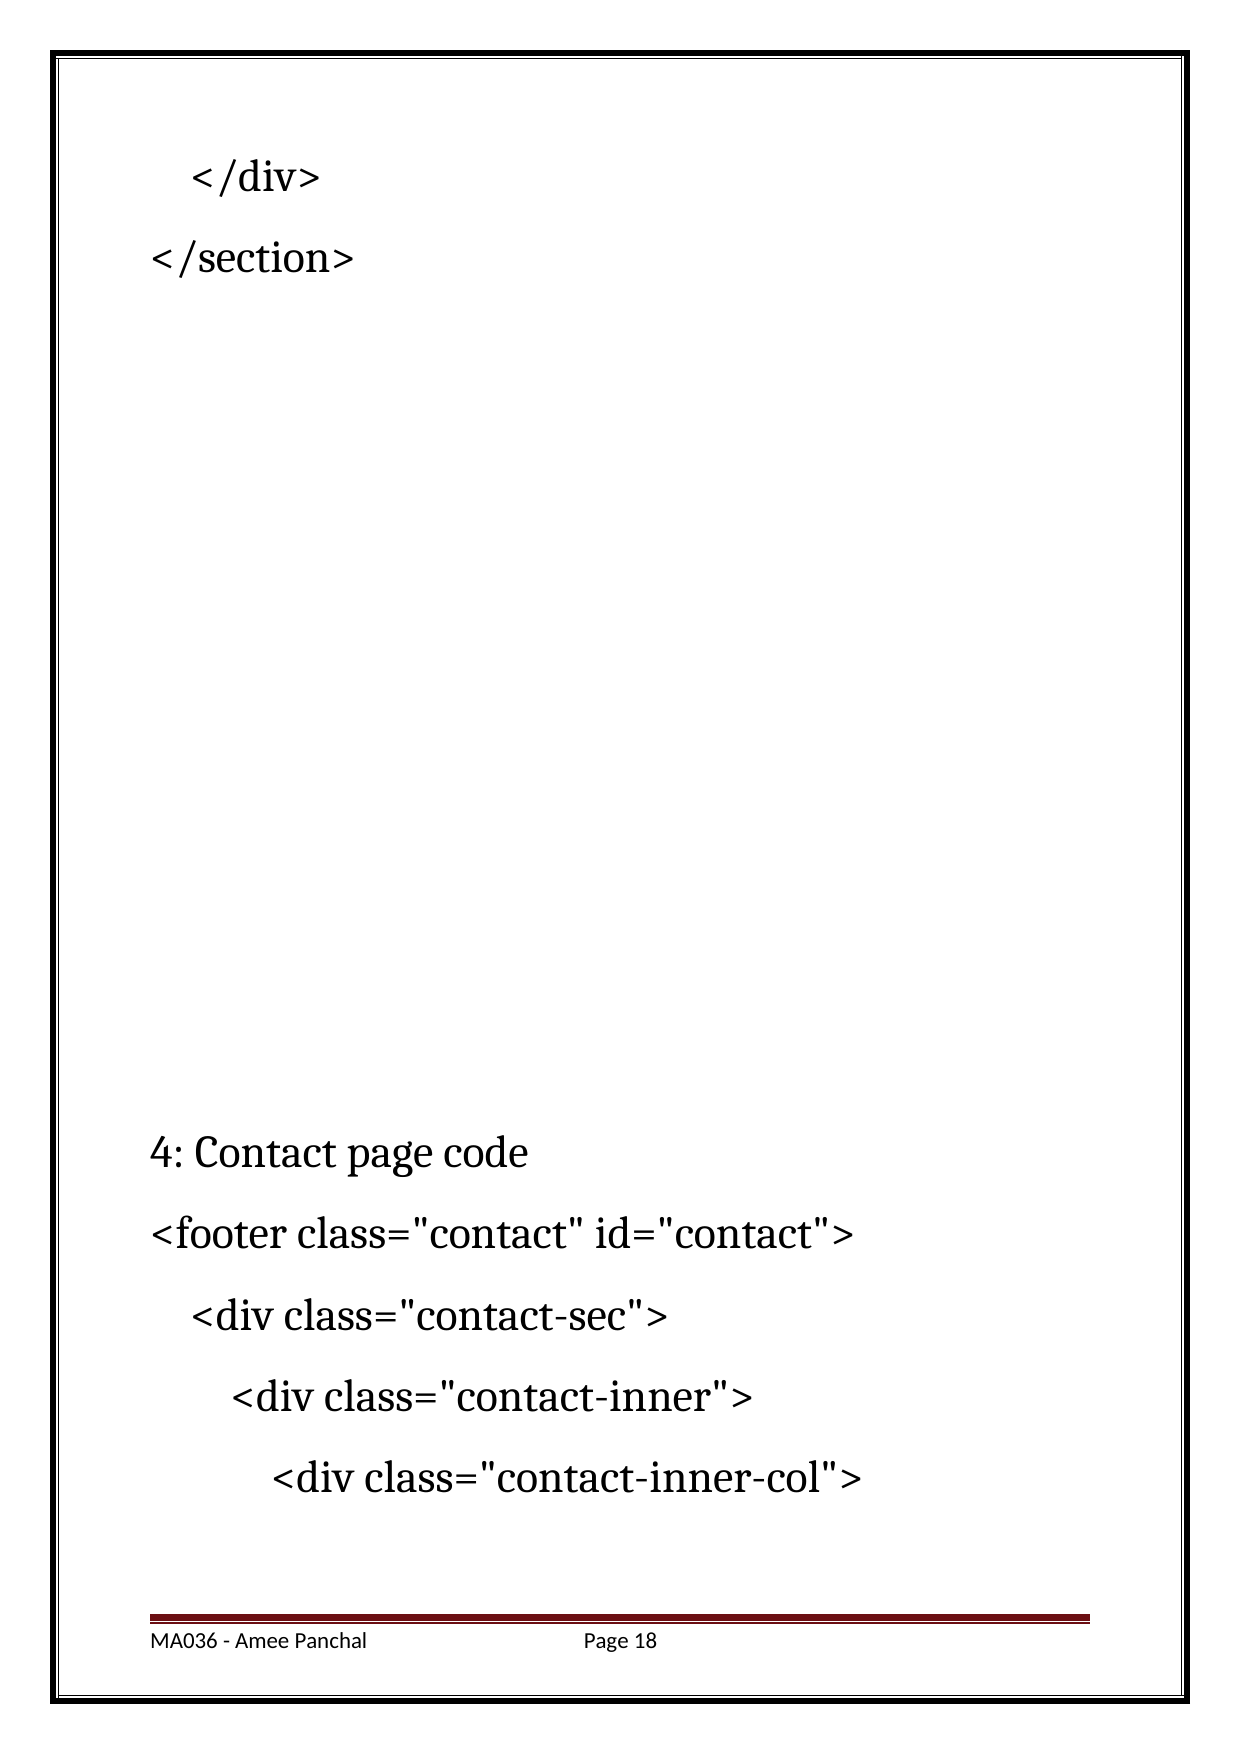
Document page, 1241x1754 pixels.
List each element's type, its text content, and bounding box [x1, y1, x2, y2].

text </div> [150, 150, 1090, 203]
text 4: Contact page code [150, 1126, 1090, 1179]
text <div class="contact-sec"> [150, 1289, 1090, 1342]
text <div class="contact-inner-col"> [150, 1452, 1090, 1504]
text </section> [150, 231, 1090, 284]
text <div class="contact-inner"> [150, 1370, 1090, 1423]
text <footer class="contact" id="contact"> [150, 1208, 1090, 1260]
